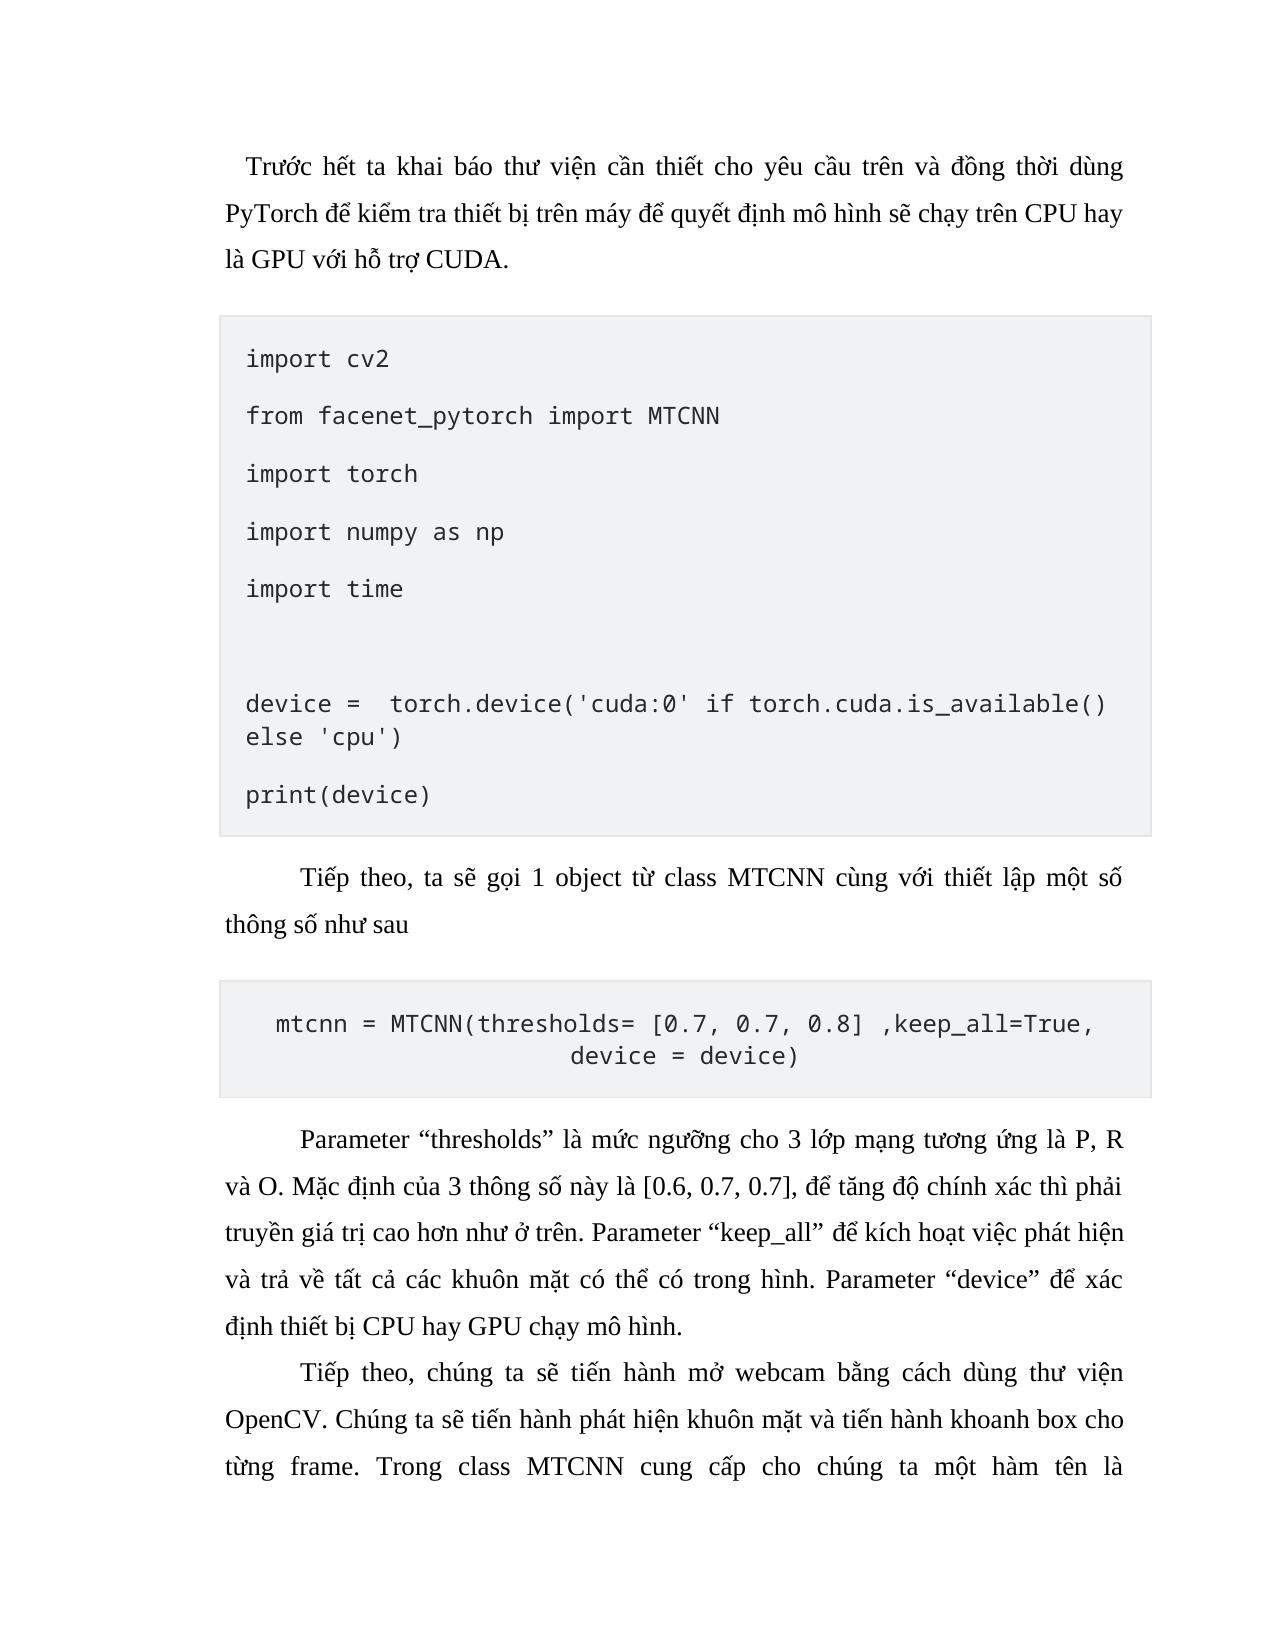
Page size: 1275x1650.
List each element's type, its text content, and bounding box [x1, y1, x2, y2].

text import cv2 [221, 317, 1150, 373]
text import time [221, 545, 1150, 603]
text from facenet_pytorch import MTCNN [221, 373, 1150, 430]
text Parameter “thresholds” là mức ngưỡng cho 3 lớp mạng tương ứng là P, R và O. Mặc định của 3 thông số này là [0.6, 0.7, 0.7], để tăng độ chính xác thì phải truyền giá trị cao hơn như ở trên. Parameter “keep_all” để kích hoạt việc phát hiện và trả về tất cả các khuôn mặt có thể có trong hình. Parameter “device” để xác định thiết bị CPU hay GPU chạy mô hình. [225, 1123, 1125, 1341]
text print(device) [221, 751, 1150, 835]
text import numpy as np [221, 488, 1150, 545]
text import torch [221, 430, 1150, 488]
text device = torch.device('cuda:0' if torch.cuda.is_available() else 'cpu') [221, 661, 1150, 751]
text Trước hết ta khai báo thư viện cần thiết cho yêu cầu trên và đồng thời dùng PyTorch để kiểm tra thiết bị trên máy để quyết định mô hình sẽ chạy trên CPU hay là GPU với hỗ trợ CUDA. [225, 150, 1125, 274]
text Tiếp theo, ta sẽ gọi 1 object từ class MTCNN cùng với thiết lập một số thông số như sau [225, 862, 1125, 939]
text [225, 1357, 1125, 1481]
text mtcnn = MTCNN(thresholds= [0.7, 0.7, 0.8] ,keep_all=True, device = device) [221, 982, 1150, 1097]
